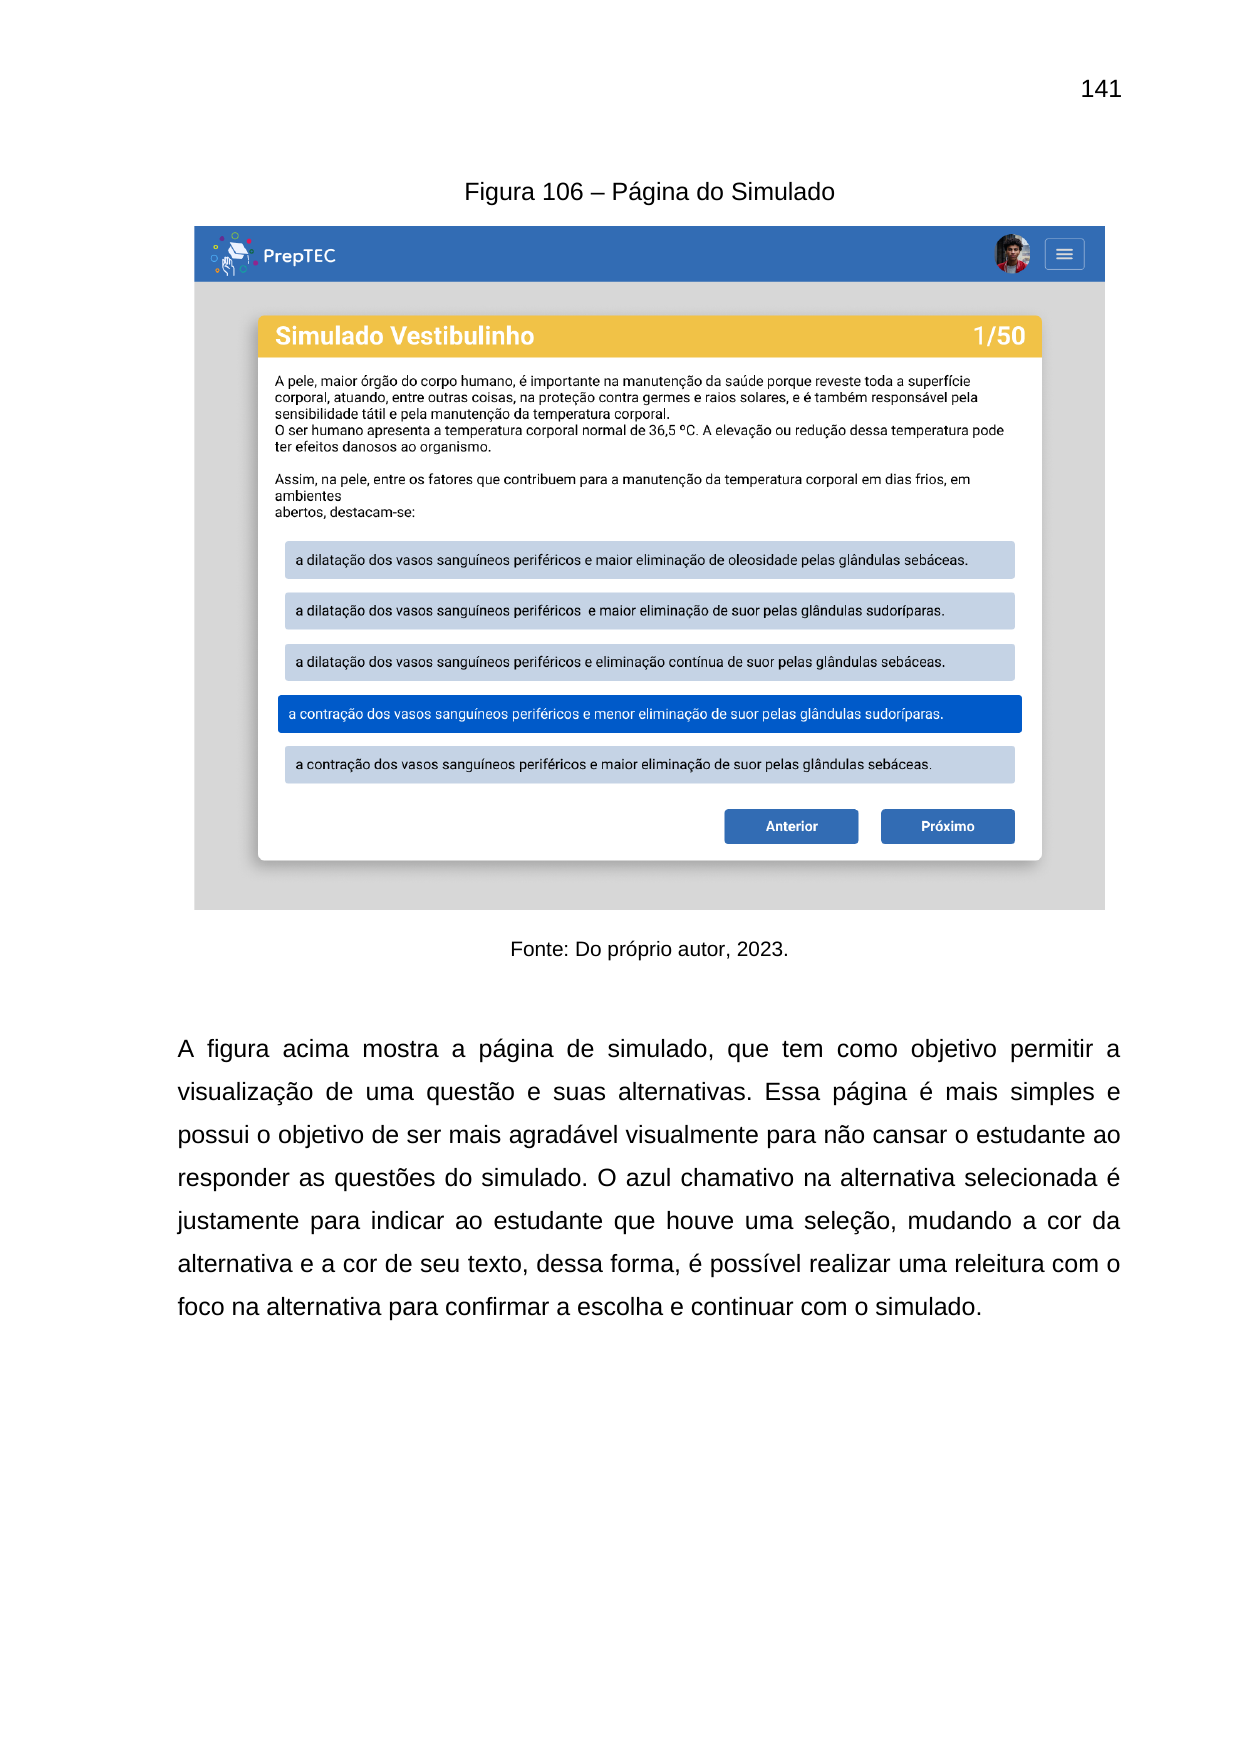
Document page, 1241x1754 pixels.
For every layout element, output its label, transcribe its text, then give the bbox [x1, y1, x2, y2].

text A figura acima mostra a página de simulado, que tem como objetivo permitir a visualização de uma questão e suas alternativas. Essa página é mais simples e possui o objetivo de ser mais agradável visualmente para não cansar o estudante ao responder as questões do simulado. O azul chamativo na alternativa selecionada é justamente para indicar ao estudante que houve uma seleção, mudando a cor da alternativa e a cor de seu texto, dessa forma, é possível realizar uma releitura com o foco na alternativa para confirmar a escolha e continuar com o simulado. [177, 1033, 1122, 1321]
text Fonte: Do próprio autor, 2023. [177, 937, 1122, 961]
text Figura 106 – Página do Simulado [177, 177, 1122, 206]
picture [194, 226, 1105, 910]
